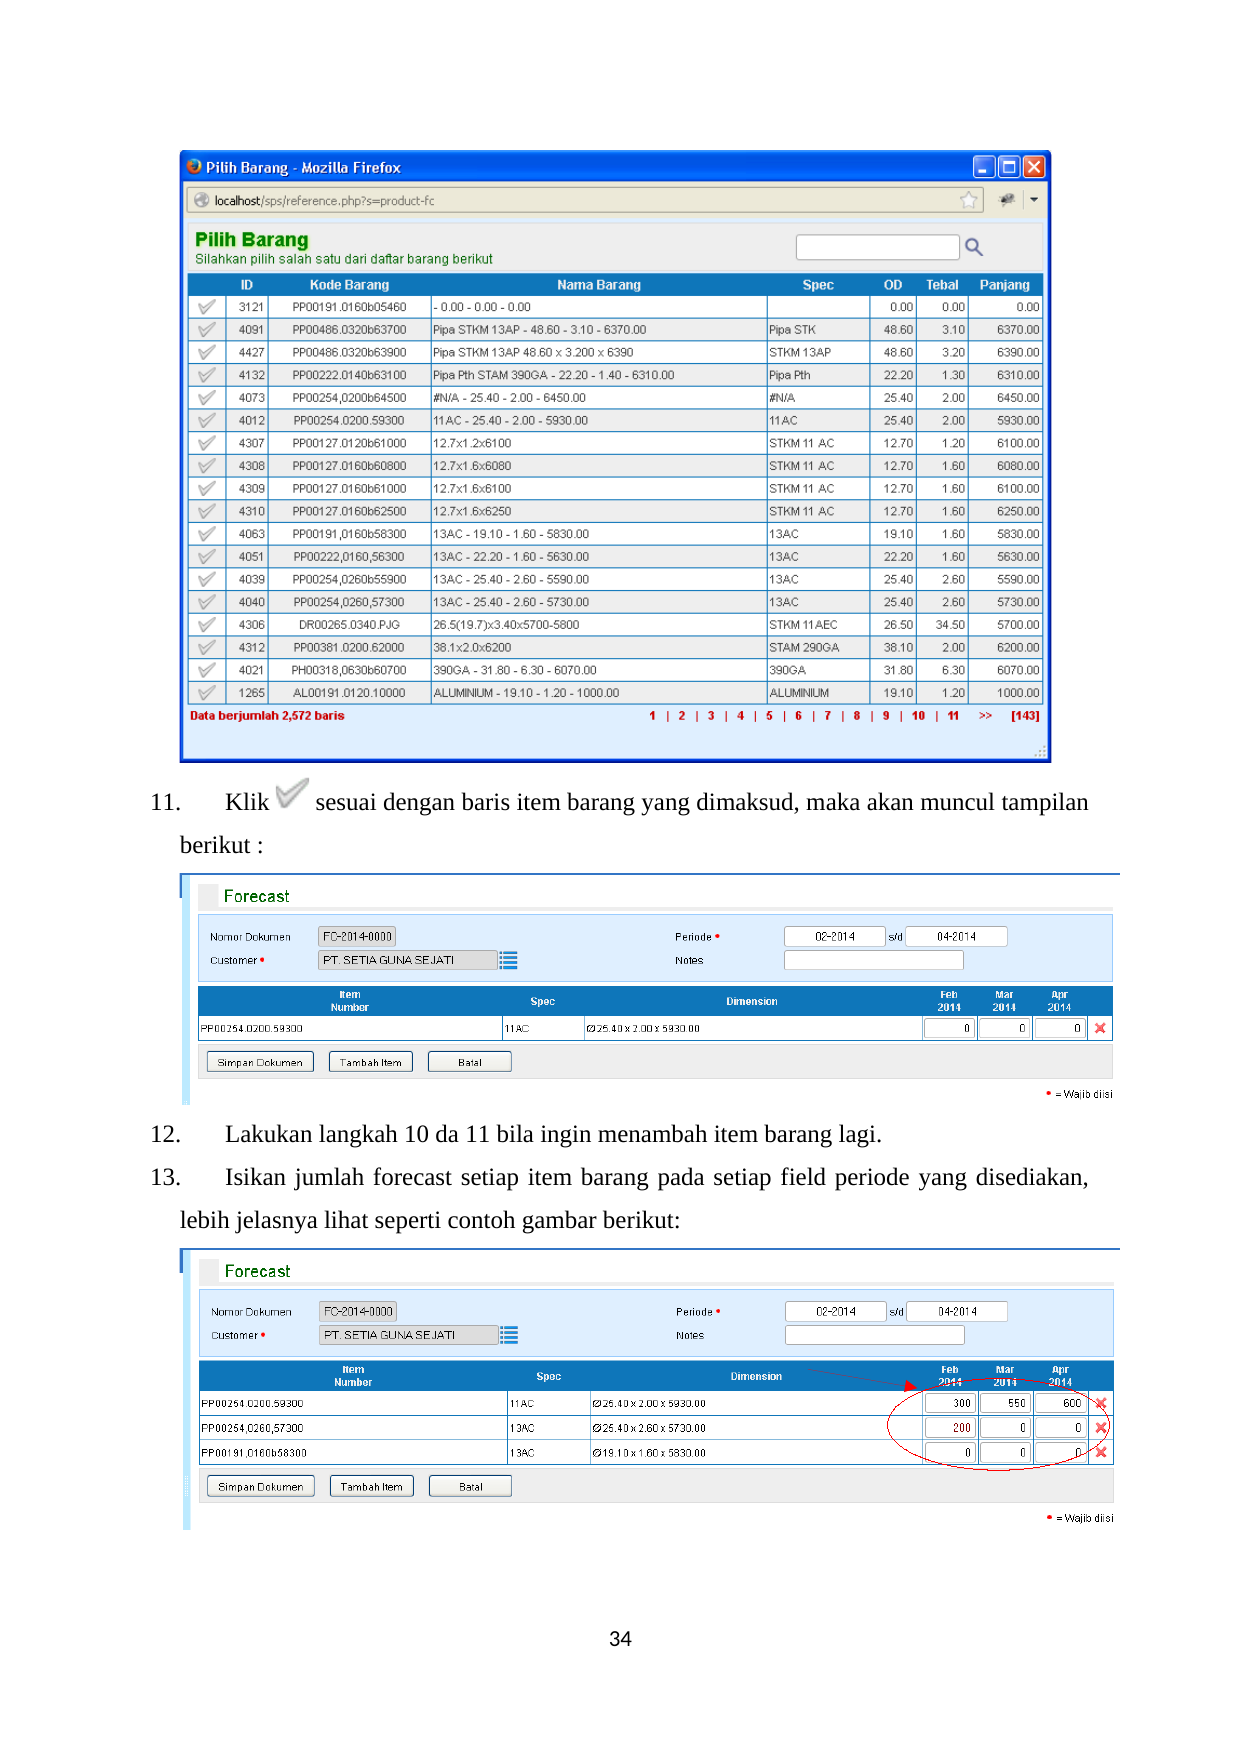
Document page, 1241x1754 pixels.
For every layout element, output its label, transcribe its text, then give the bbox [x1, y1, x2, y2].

picture [179, 1248, 1120, 1530]
list Isikan jumlah forecast setiap item barang pada setiap field periode yang disediakan, lebih jelasnya lihat seperti contoh gambar berikut: [150, 1162, 1090, 1234]
picture [179, 873, 1120, 1105]
picture [179, 150, 1052, 763]
picture [275, 776, 310, 811]
list Lakukan langkah 10 da 11 bila ingin menambah item barang lagi. [150, 1119, 1090, 1147]
list Klik sesuai dengan baris item barang yang dimaksud, maka akan muncul tampilan berikut : [150, 777, 1090, 859]
